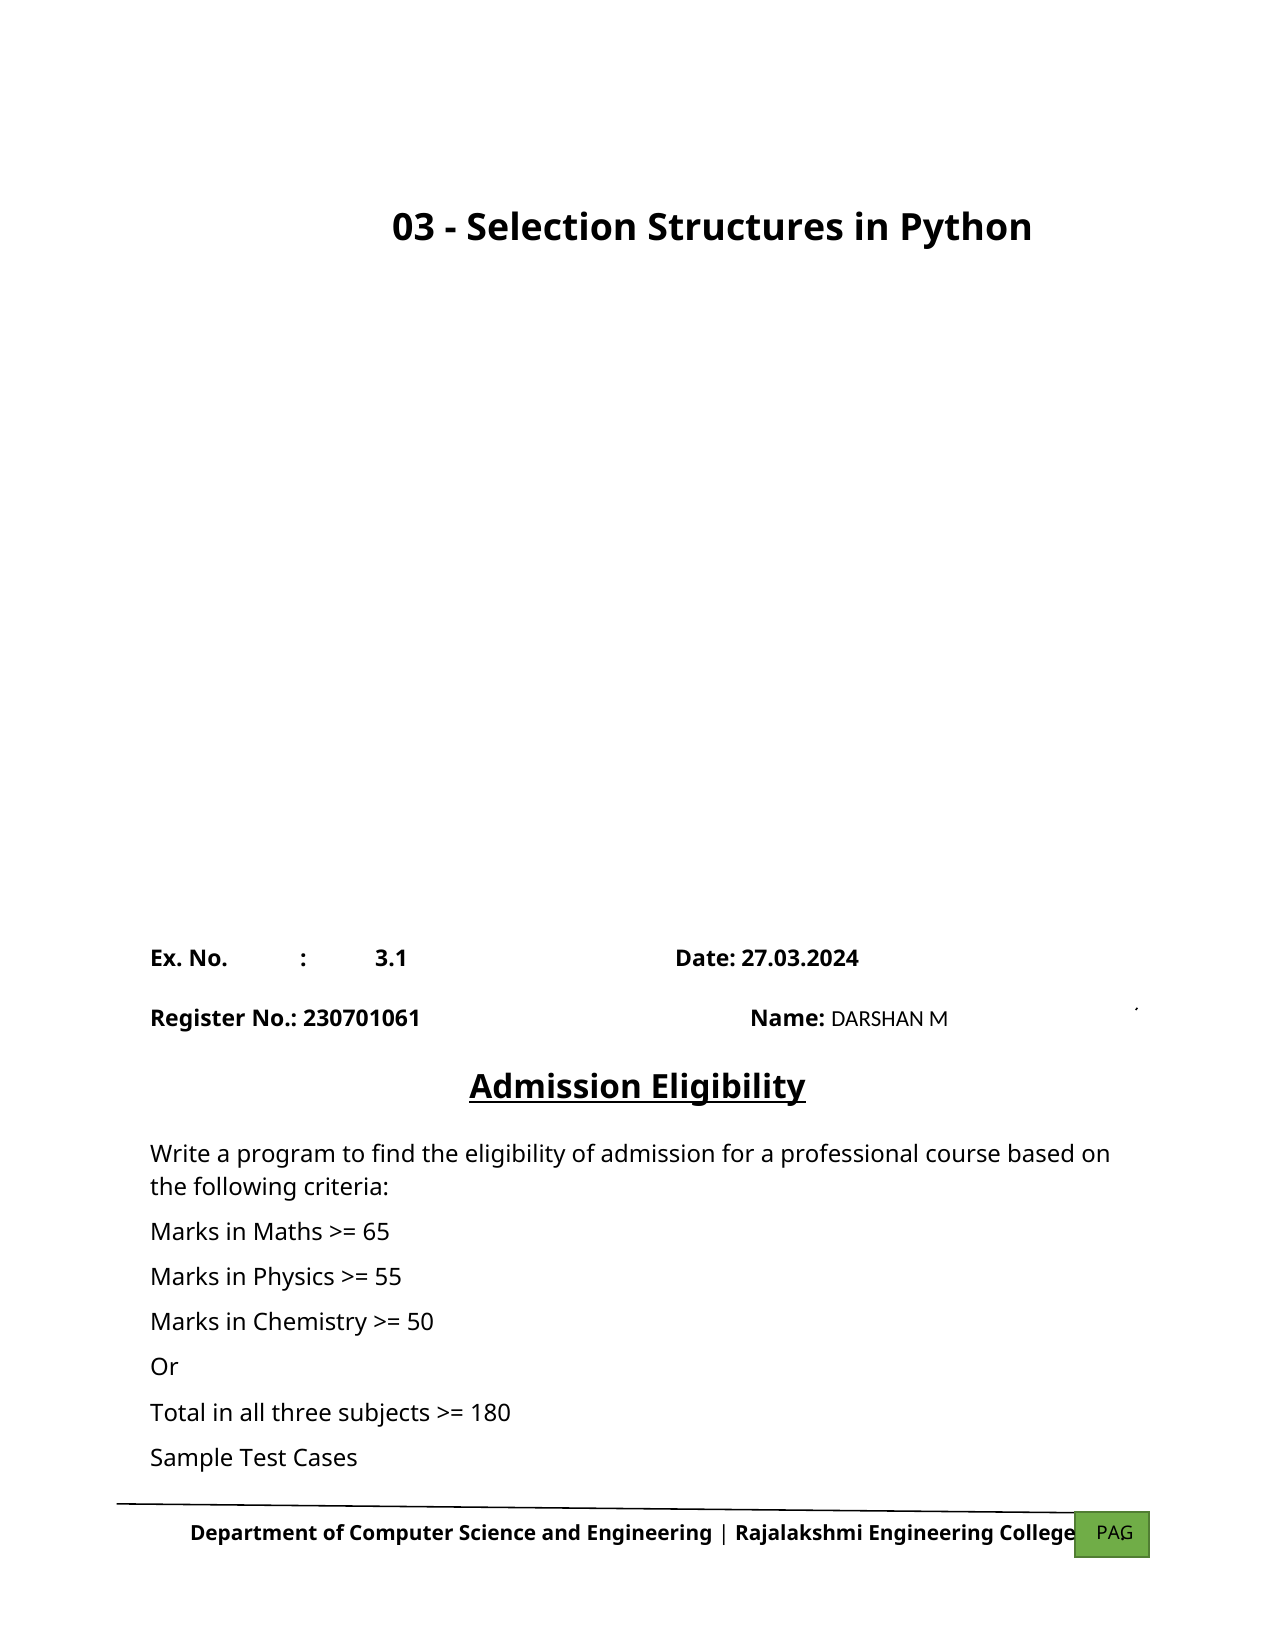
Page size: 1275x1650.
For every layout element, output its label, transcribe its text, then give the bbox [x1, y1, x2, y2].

text Sample Test Cases [150, 1440, 1125, 1473]
text Marks in Maths >= 65 [150, 1215, 1125, 1247]
subtitle 03 - Selection Structures in Python [225, 200, 1125, 251]
text Write a program to find the eligibility of admission for a professional course based on the following criteria: [150, 1137, 1125, 1202]
text Total in all three subjects >= 180 [150, 1395, 1125, 1428]
text Or [150, 1350, 1125, 1383]
text Marks in Chemistry >= 50 [150, 1305, 1125, 1338]
text Register No.: 230701061 Name: DARSHAN M [150, 1002, 1125, 1033]
text Admission Eligibility [150, 1063, 1125, 1108]
text Ex. No. : 3.1 Date: 27.03.2024 [150, 942, 1125, 973]
text Marks in Physics >= 55 [150, 1260, 1125, 1293]
